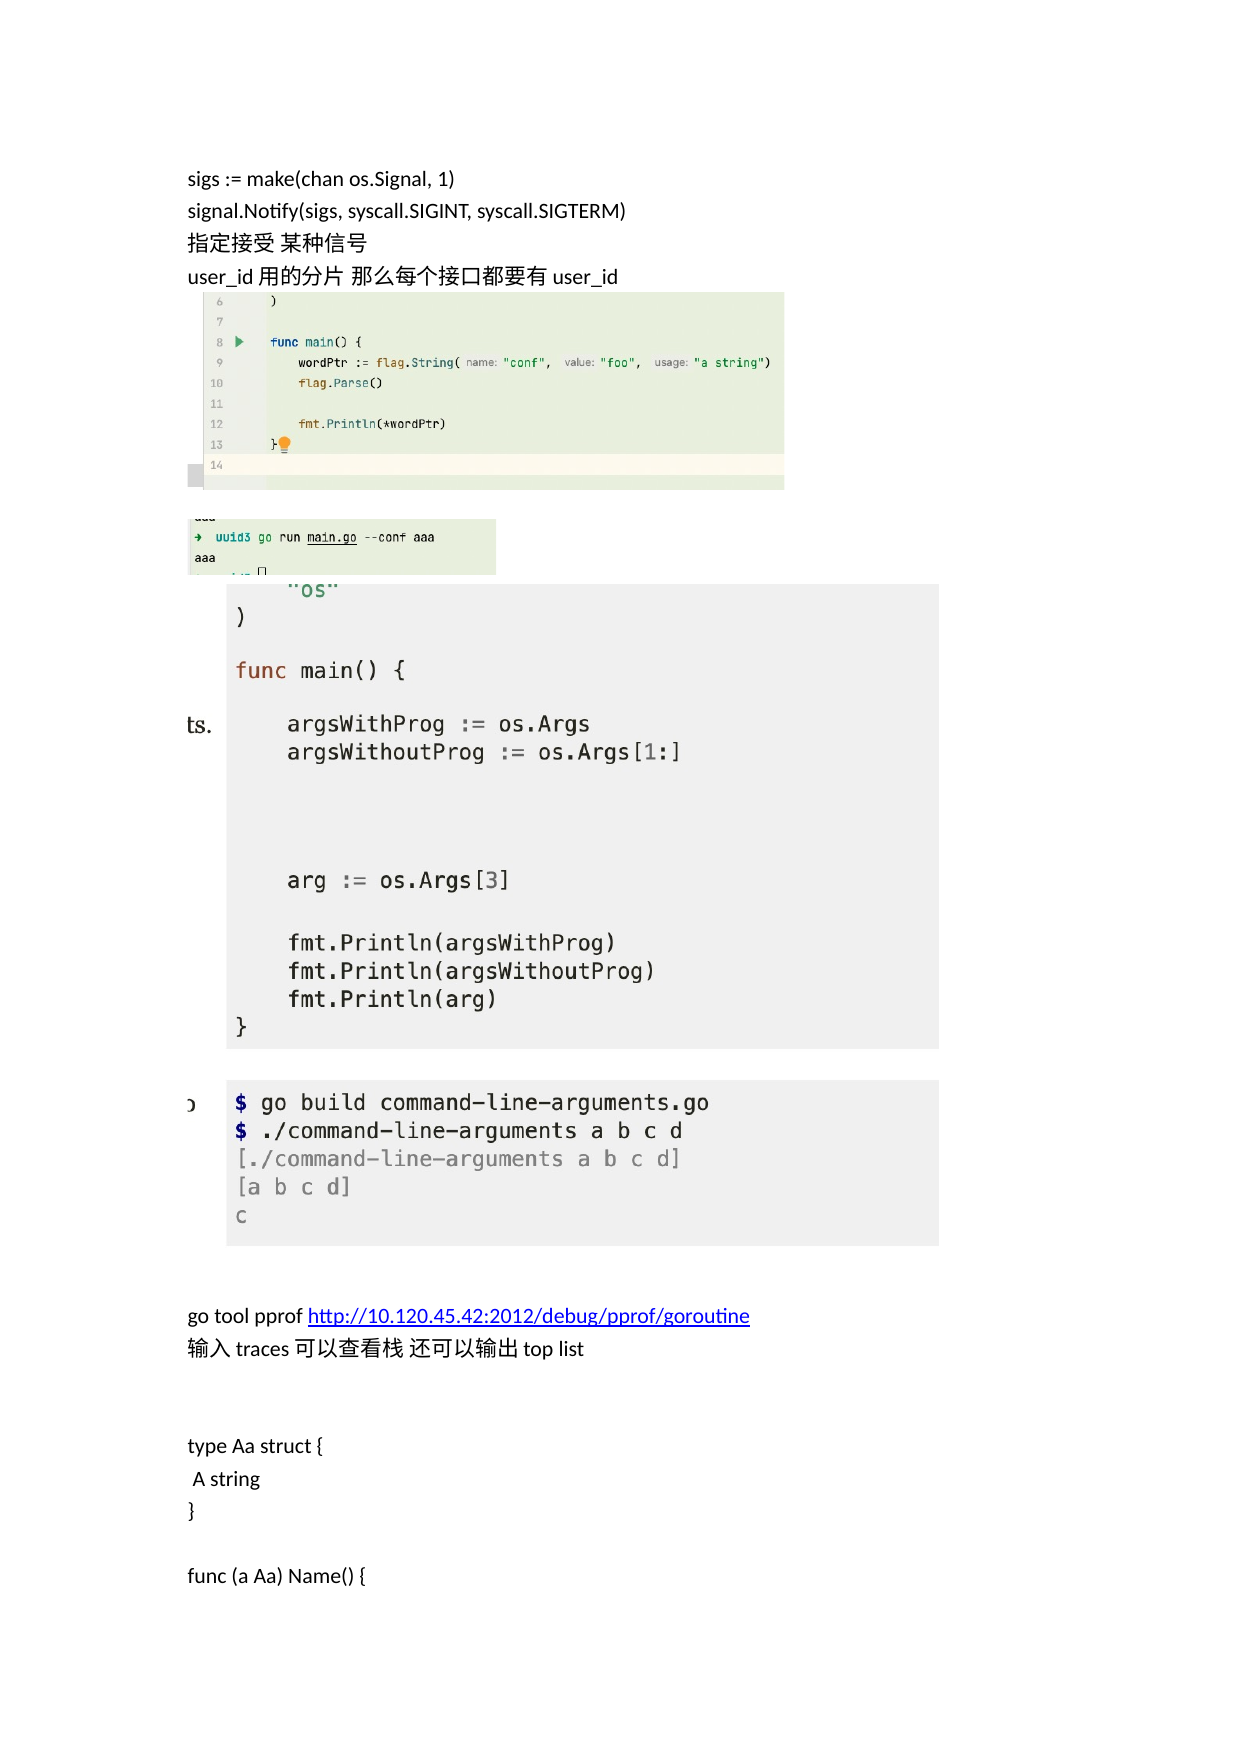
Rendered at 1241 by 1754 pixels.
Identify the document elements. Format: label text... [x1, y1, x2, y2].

text A string [187, 1462, 1053, 1494]
picture [187, 584, 939, 1252]
text 指定接受 某种信号 [187, 227, 1053, 259]
text type Aa struct { [187, 1429, 1053, 1462]
text sigs := make(chan os.Signal, 1) [187, 162, 1053, 194]
text func (a Aa) Name() { [187, 1559, 1053, 1592]
text 输入traces 可以查看栈 还可以输出top list [187, 1332, 1053, 1364]
text go tool pprof http://10.120.45.42:2012/debug/pprof/goroutine [187, 1299, 1053, 1332]
picture [187, 519, 497, 575]
picture [187, 292, 785, 490]
text user_id用的分片 那么每个接口都要有user_id [187, 259, 1053, 292]
text signal.Notify(sigs, syscall.SIGINT, syscall.SIGTERM) [187, 194, 1053, 227]
text } [187, 1494, 1053, 1527]
